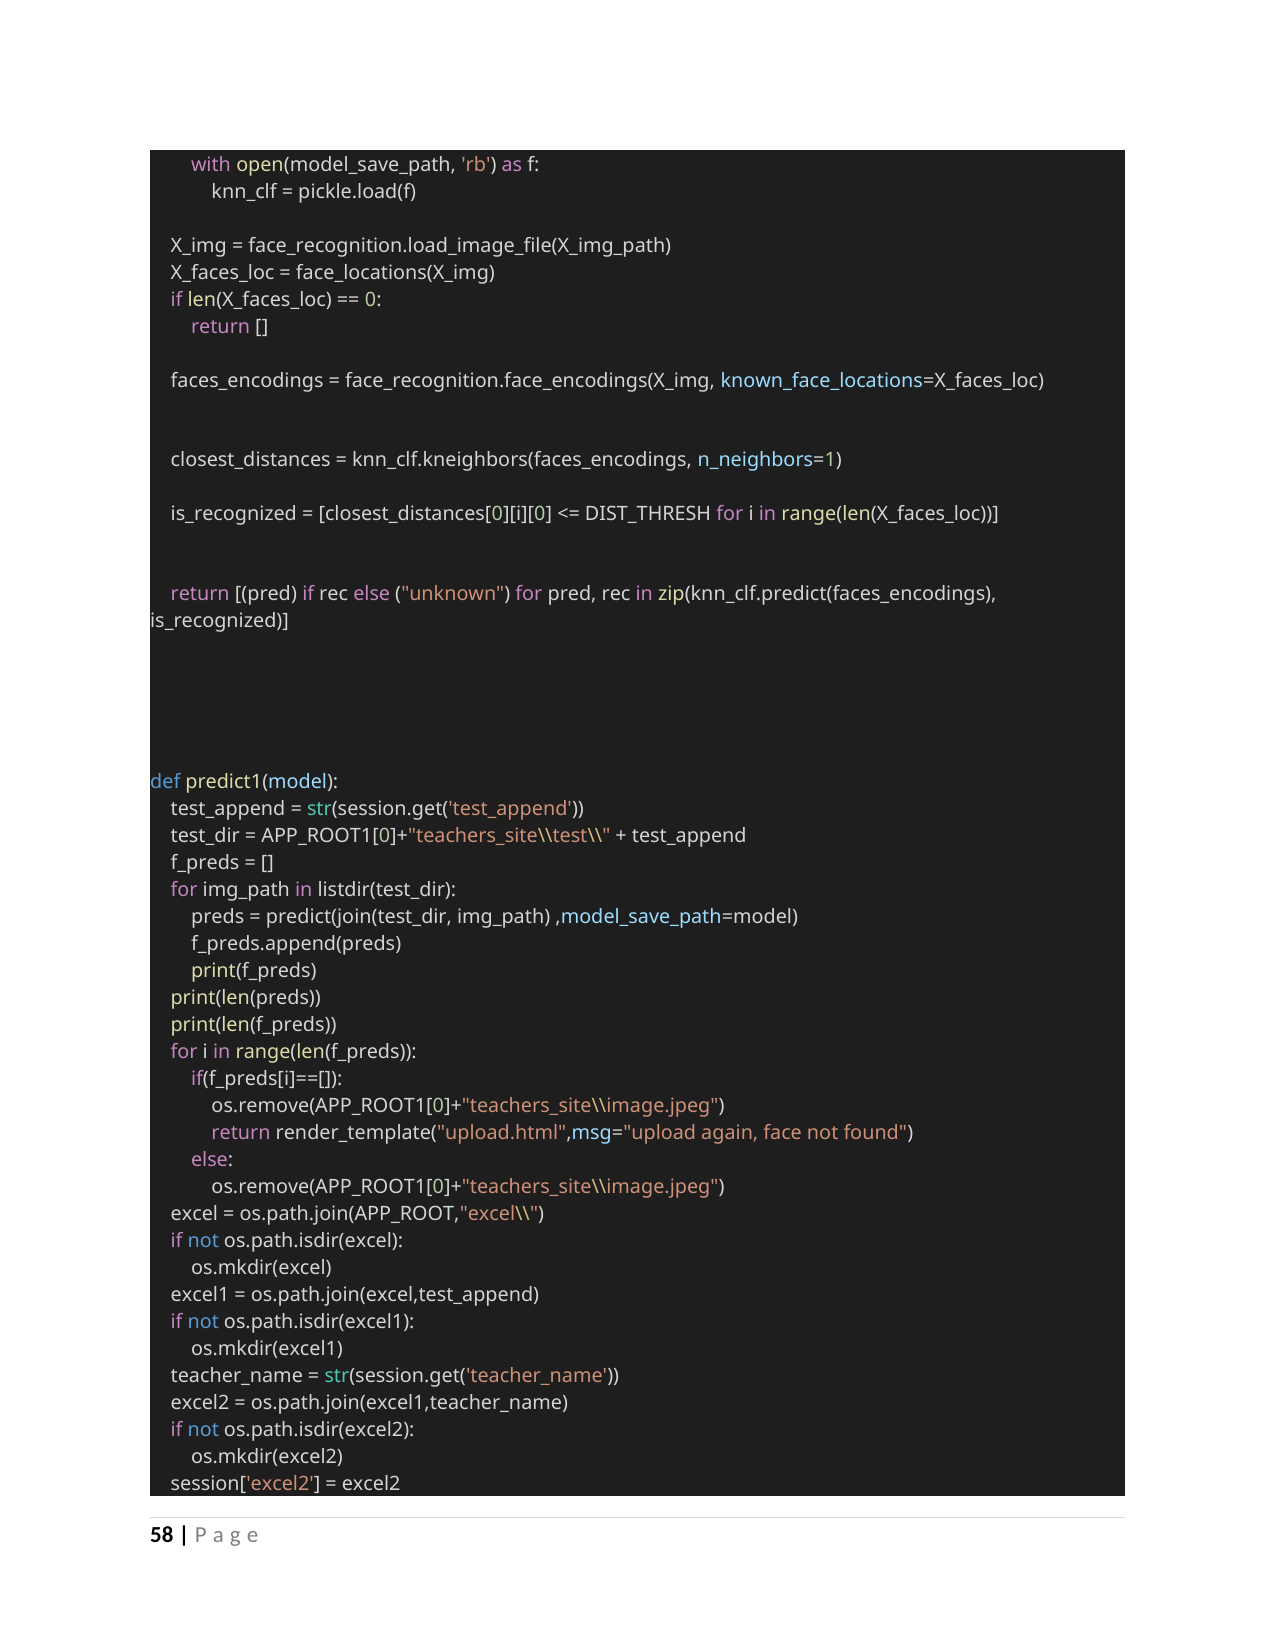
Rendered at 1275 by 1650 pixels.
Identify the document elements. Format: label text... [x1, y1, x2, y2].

text if len(X_faces_loc) == 0: [150, 285, 1125, 312]
text test_append = str(session.get('test_append')) [150, 794, 1125, 822]
text teacher_name = str(session.get('teacher_name')) [150, 1361, 1125, 1388]
text excel2 = os.path.join(excel1,teacher_name) [150, 1388, 1125, 1415]
text with open(model_save_path, 'rb') as f: [150, 150, 1125, 177]
text is_recognized = [closest_distances[0][i][0] <= DIST_THRESH for i in range(len(X_faces_loc))] [150, 499, 1125, 526]
text return [] [150, 312, 1125, 339]
text faces_encodings = face_recognition.face_encodings(X_img, known_face_locations=X_faces_loc) [150, 366, 1125, 393]
text print(len(f_preds)) [150, 1010, 1125, 1037]
text knn_clf = pickle.load(f) [150, 177, 1125, 204]
text os.remove(APP_ROOT1[0]+"teachers_site\\image.jpeg") [150, 1091, 1125, 1118]
text session['excel2'] = excel2 [150, 1469, 1125, 1496]
text test_dir = APP_ROOT1[0]+"teachers_site\\test\\" + test_append [150, 822, 1125, 848]
text X_img = face_recognition.load_image_file(X_img_path) [150, 231, 1125, 258]
text closest_distances = knn_clf.kneighbors(faces_encodings, n_neighbors=1) [150, 445, 1125, 472]
text os.mkdir(excel1) [150, 1334, 1125, 1361]
text excel1 = os.path.join(excel,test_append) [150, 1280, 1125, 1307]
text else: [150, 1145, 1125, 1172]
text f_preds = [] [150, 848, 1125, 876]
text print(len(preds)) [150, 983, 1125, 1010]
text os.mkdir(excel2) [150, 1442, 1125, 1469]
text os.mkdir(excel) [150, 1253, 1125, 1280]
text if not os.path.isdir(excel): [150, 1226, 1125, 1253]
text X_faces_loc = face_locations(X_img) [150, 258, 1125, 285]
text print(f_preds) [150, 956, 1125, 983]
text if(f_preds[i]==[]): [150, 1064, 1125, 1091]
text def predict1(model): [150, 768, 1125, 794]
text preds = predict(join(test_dir, img_path) ,model_save_path=model) [150, 902, 1125, 929]
text if not os.path.isdir(excel1): [150, 1307, 1125, 1334]
text f_preds.append(preds) [150, 929, 1125, 956]
text return [(pred) if rec else ("unknown") for pred, rec in zip(knn_clf.predict(faces_encodings), is_recognized)] [150, 580, 1125, 634]
text for i in range(len(f_preds)): [150, 1037, 1125, 1064]
text for img_path in listdir(test_dir): [150, 876, 1125, 902]
text os.remove(APP_ROOT1[0]+"teachers_site\\image.jpeg") [150, 1172, 1125, 1199]
text return render_template("upload.html",msg="upload again, face not found") [150, 1118, 1125, 1145]
text if not os.path.isdir(excel2): [150, 1415, 1125, 1442]
text excel = os.path.join(APP_ROOT,"excel\\") [150, 1199, 1125, 1226]
